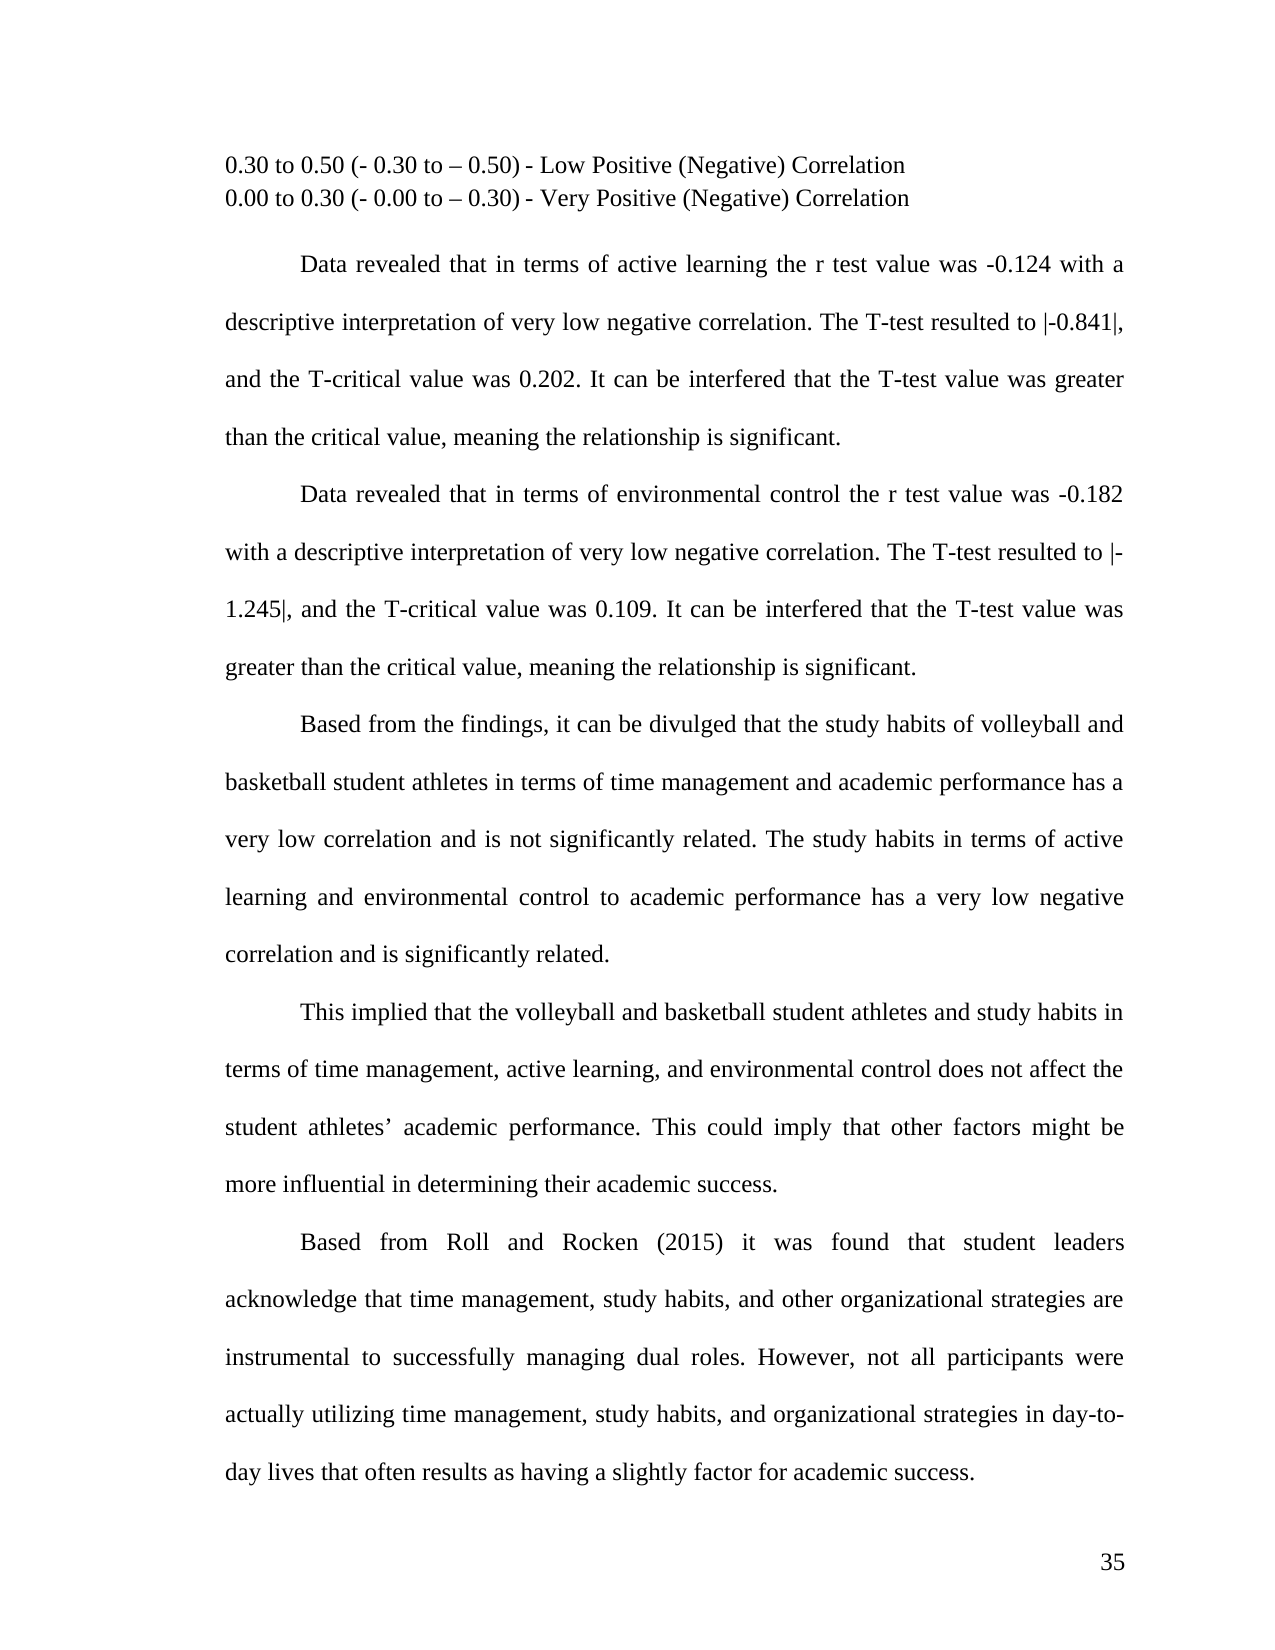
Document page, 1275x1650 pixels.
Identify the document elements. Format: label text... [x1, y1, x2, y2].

text This implied that the volleyball and basketball student athletes and study habits in terms of time management, active learning, and environmental control does not affect the student athletes’ academic performance. This could imply that other factors might be more influential in determining their academic success. [225, 997, 1125, 1198]
text Data revealed that in terms of environmental control the r test value was -0.182 with a descriptive interpretation of very low negative correlation. The T-test resulted to |-1.245|, and the T-critical value was 0.109. It can be interfered that the T-test value was greater than the critical value, meaning the relationship is significant. [225, 479, 1125, 680]
text Based from Roll and Rocken (2015) it was found that student leaders acknowledge that time management, study habits, and other organizational strategies are instrumental to successfully managing dual roles. However, not all participants were actually utilizing time management, study habits, and organizational strategies in day-to-day lives that often results as having a slightly factor for academic success. [225, 1227, 1125, 1485]
text Data revealed that in terms of active learning the r test value was -0.124 with a descriptive interpretation of very low negative correlation. The T-test resulted to |-0.841|, and the T-critical value was 0.202. It can be interfered that the T-test value was greater than the critical value, meaning the relationship is significant. [225, 249, 1125, 450]
text Based from the findings, it can be divulged that the study habits of volleyball and basketball student athletes in terms of time management and academic performance has a very low correlation and is not significantly related. The study habits in terms of active learning and environmental control to academic performance has a very low negative correlation and is significantly related. [225, 709, 1125, 968]
text 0.30 to 0.50 (- 0.30 to – 0.50) - Low Positive (Negative) Correlation [225, 150, 1125, 179]
text 0.00 to 0.30 (- 0.00 to – 0.30) - Very Positive (Negative) Correlation [225, 183, 1125, 212]
